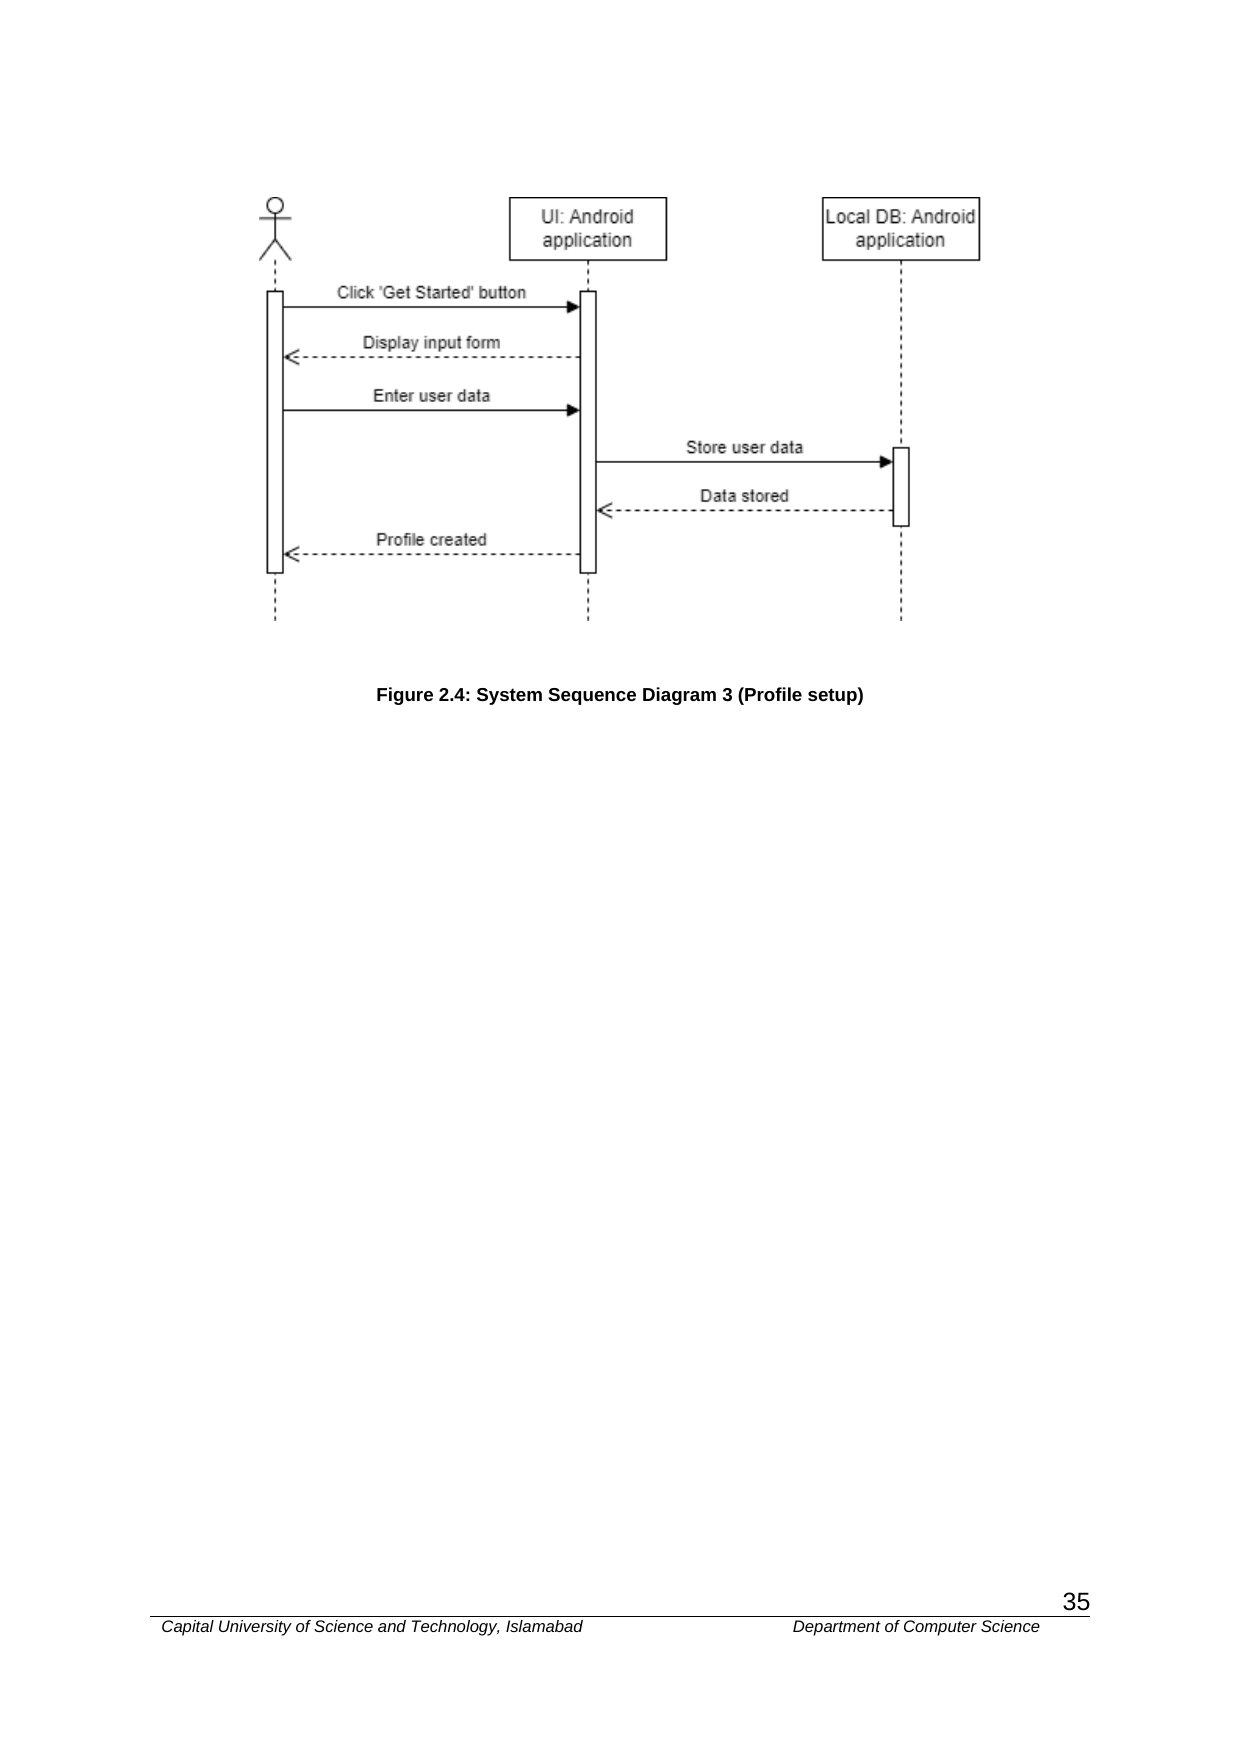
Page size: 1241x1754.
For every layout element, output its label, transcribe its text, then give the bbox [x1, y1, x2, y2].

text Figure 2.4: System Sequence Diagram 3 (Profile setup) [150, 684, 1090, 705]
picture [259, 197, 982, 621]
